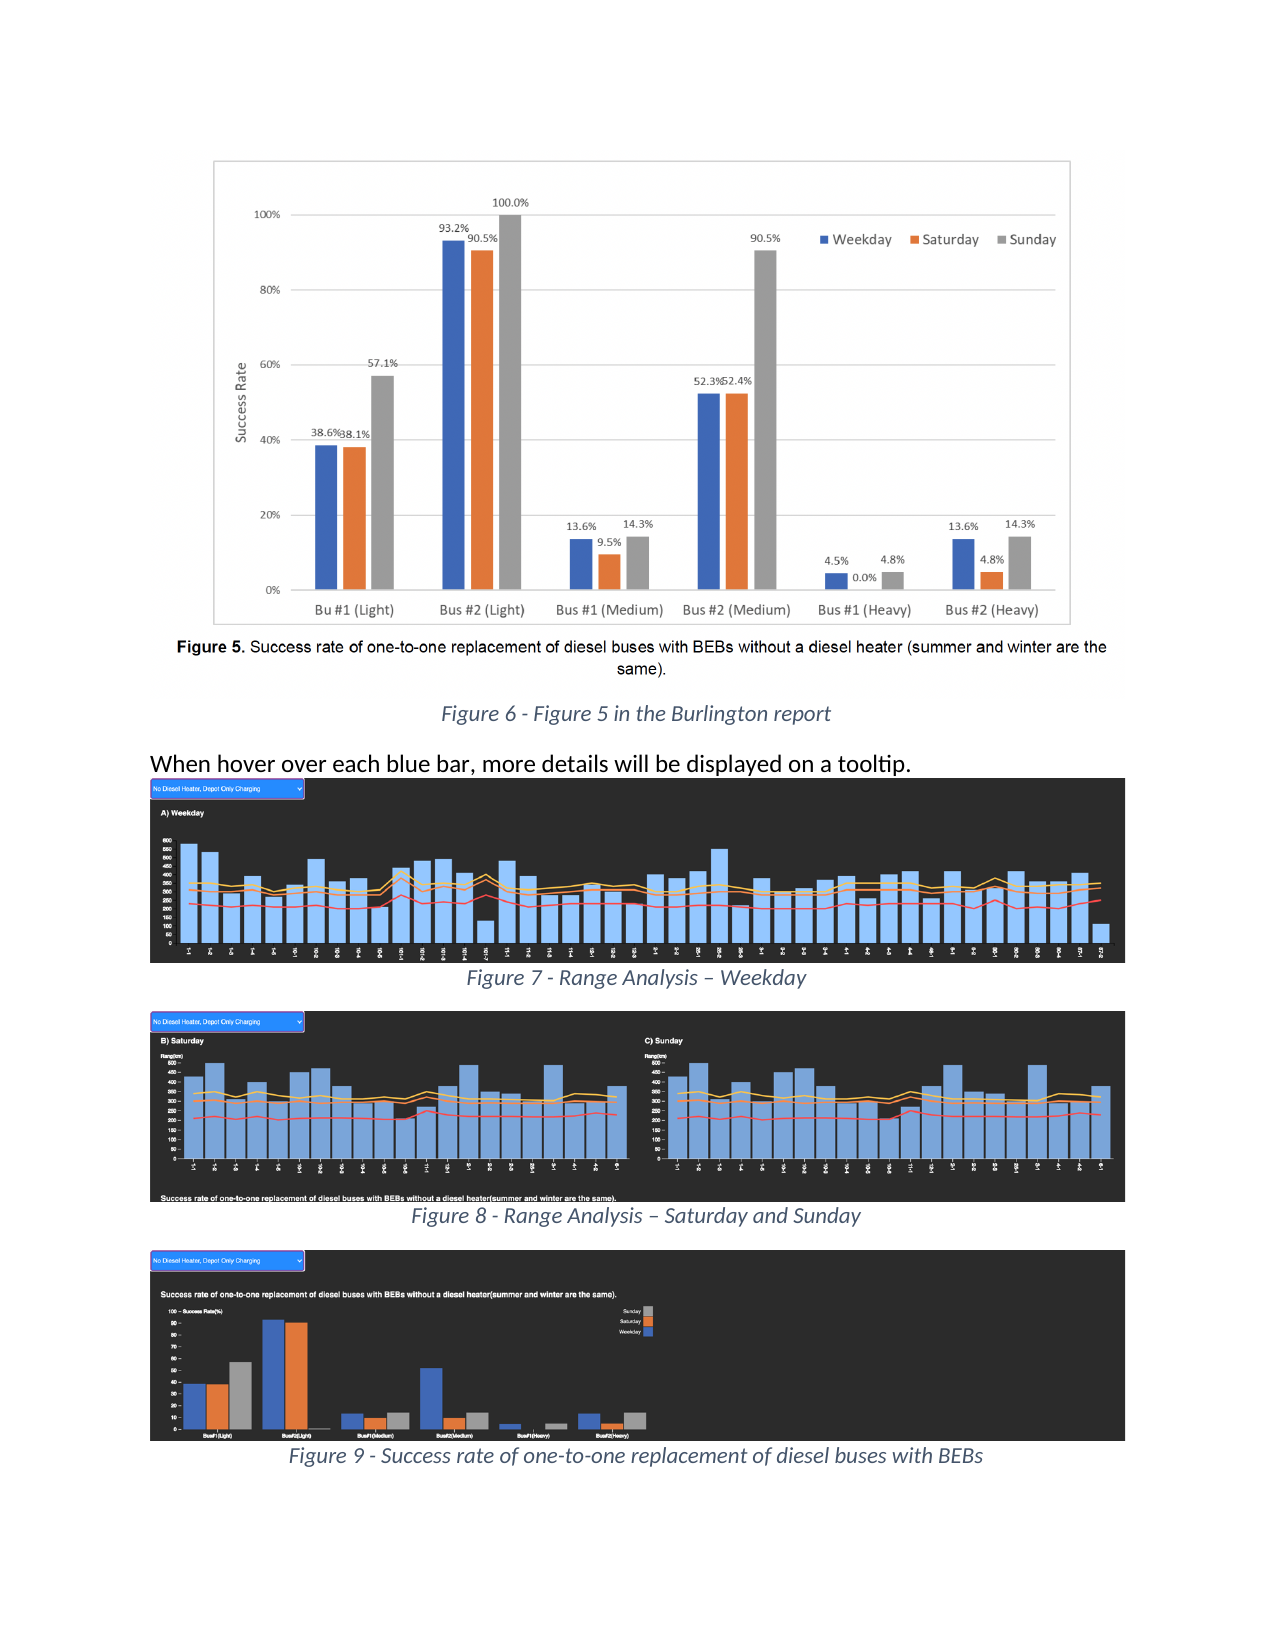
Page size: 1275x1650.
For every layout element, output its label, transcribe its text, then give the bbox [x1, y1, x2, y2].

picture [150, 778, 1125, 963]
text Figure 7 - Range Analysis – Weekday [150, 963, 1125, 991]
text Figure 8 - Range Analysis – Saturday and Sunday [150, 1202, 1125, 1229]
text Figure 9 - Success rate of one-to-one replacement of diesel buses with BEBs [150, 1441, 1125, 1469]
text When hover over each blue bar, more details will be displayed on a tooltip. [150, 748, 1125, 778]
picture [150, 1011, 1125, 1202]
text Figure 6 - Figure 5 in the Burlington report [150, 699, 1125, 727]
picture [150, 1250, 1125, 1441]
picture [150, 150, 1125, 699]
